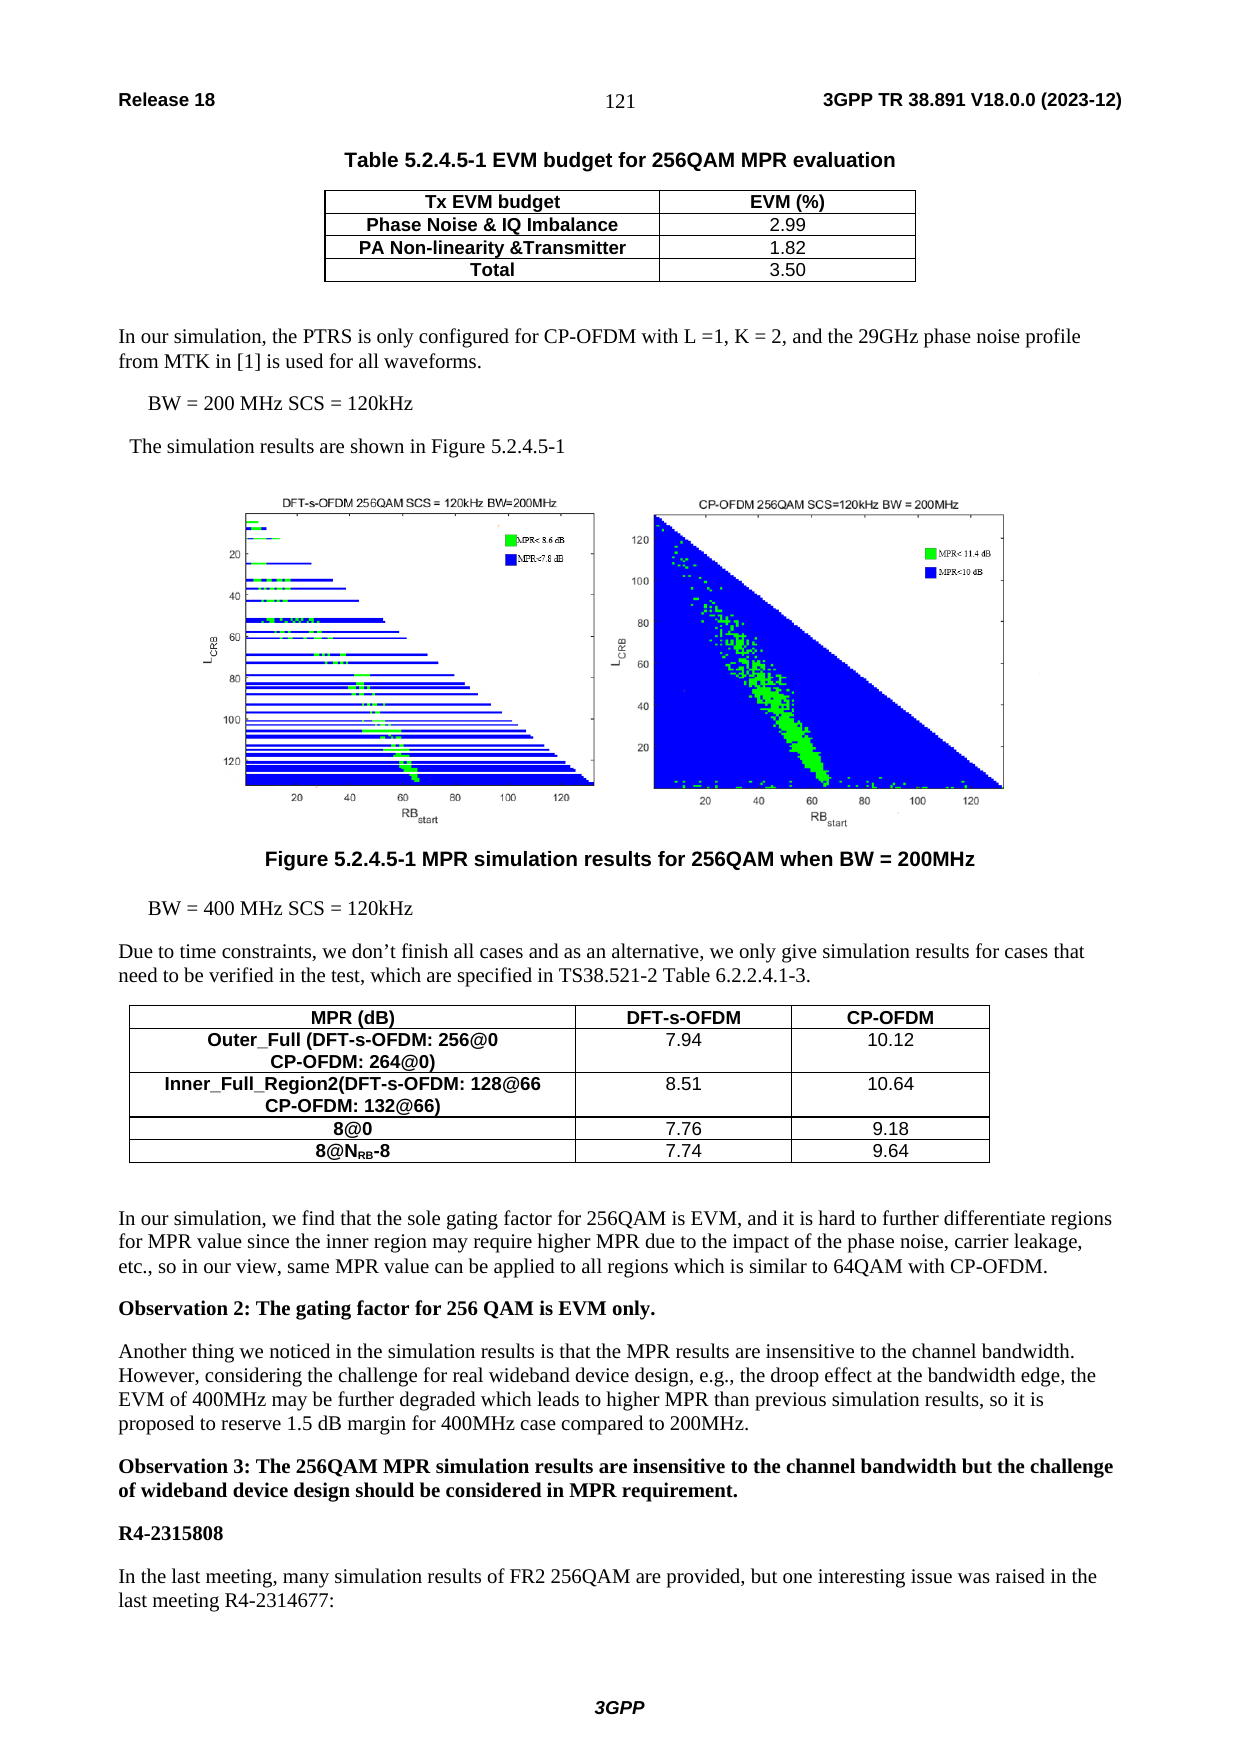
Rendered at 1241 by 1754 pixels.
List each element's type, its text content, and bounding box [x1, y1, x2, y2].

text Figure 5.2.4.5-1 MPR simulation results for 256QAM when BW = 200MHz [118, 847, 1122, 871]
text The simulation results are shown in Figure 5.2.4.5-1 [129, 434, 1122, 458]
text Another thing we noticed in the simulation results is that the MPR results are insensitive to the channel bandwidth. However, considering the challenge for real wideband device design, e.g., the droop effect at the bandwidth edge, the EVM of 400MHz may be further degraded which leads to higher MPR than previous simulation results, so it is proposed to reserve 1.5 dB margin for 400MHz case compared to 200MHz. [118, 1339, 1122, 1435]
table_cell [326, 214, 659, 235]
text Table 5.2.4.5-1 EVM budget for 256QAM MPR evaluation [118, 147, 1122, 171]
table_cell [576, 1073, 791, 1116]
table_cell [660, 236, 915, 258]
text Observation 2: The gating factor for 256 QAM is EVM only. [118, 1296, 1122, 1320]
text In our simulation, we find that the sole gating factor for 256QAM is EVM, and it is hard to further differentiate regions for MPR value since the inner region may require higher MPR due to the impact of the phase noise, carrier leakage, etc., so in our view, same MPR value can be applied to all regions which is similar to 64QAM with CP-OFDM. [118, 1205, 1122, 1278]
text In the last meeting, many simulation results of FR2 256QAM are provided, but one interesting issue was raised in the last meeting R4-2314677: [118, 1564, 1122, 1612]
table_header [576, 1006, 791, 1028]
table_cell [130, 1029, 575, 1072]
text In our simulation, the PTRS is only configured for CP-OFDM with L =1, K = 2, and the 29GHz phase noise profile from MTK in [1] is used for all waveforms. [118, 324, 1122, 373]
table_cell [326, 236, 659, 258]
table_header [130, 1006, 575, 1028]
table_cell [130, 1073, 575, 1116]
text Observation 3: The 256QAM MPR simulation results are insensitive to the channel bandwidth but the challenge of wideband device design should be considered in MPR requirement. [118, 1454, 1122, 1502]
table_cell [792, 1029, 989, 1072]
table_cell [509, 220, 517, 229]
picture [200, 483, 1040, 828]
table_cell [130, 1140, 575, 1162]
text R4-2315808 [118, 1521, 1122, 1545]
text BW = 200 MHz SCS = 120kHz [148, 391, 1122, 415]
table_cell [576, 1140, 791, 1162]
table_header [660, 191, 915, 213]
text Due to time constraints, we don’t finish all cases and as an alternative, we only give simulation results for cases that need to be verified in the test, which are specified in TS38.521-2 Table 6.2.2.4.1-3. [118, 938, 1122, 987]
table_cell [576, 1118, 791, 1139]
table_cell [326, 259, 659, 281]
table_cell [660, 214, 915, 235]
text BW = 400 MHz SCS = 120kHz [148, 896, 1122, 920]
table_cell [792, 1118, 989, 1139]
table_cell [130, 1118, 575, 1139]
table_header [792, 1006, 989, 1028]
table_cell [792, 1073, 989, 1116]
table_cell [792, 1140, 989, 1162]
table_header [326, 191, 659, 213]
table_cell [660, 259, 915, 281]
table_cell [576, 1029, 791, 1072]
